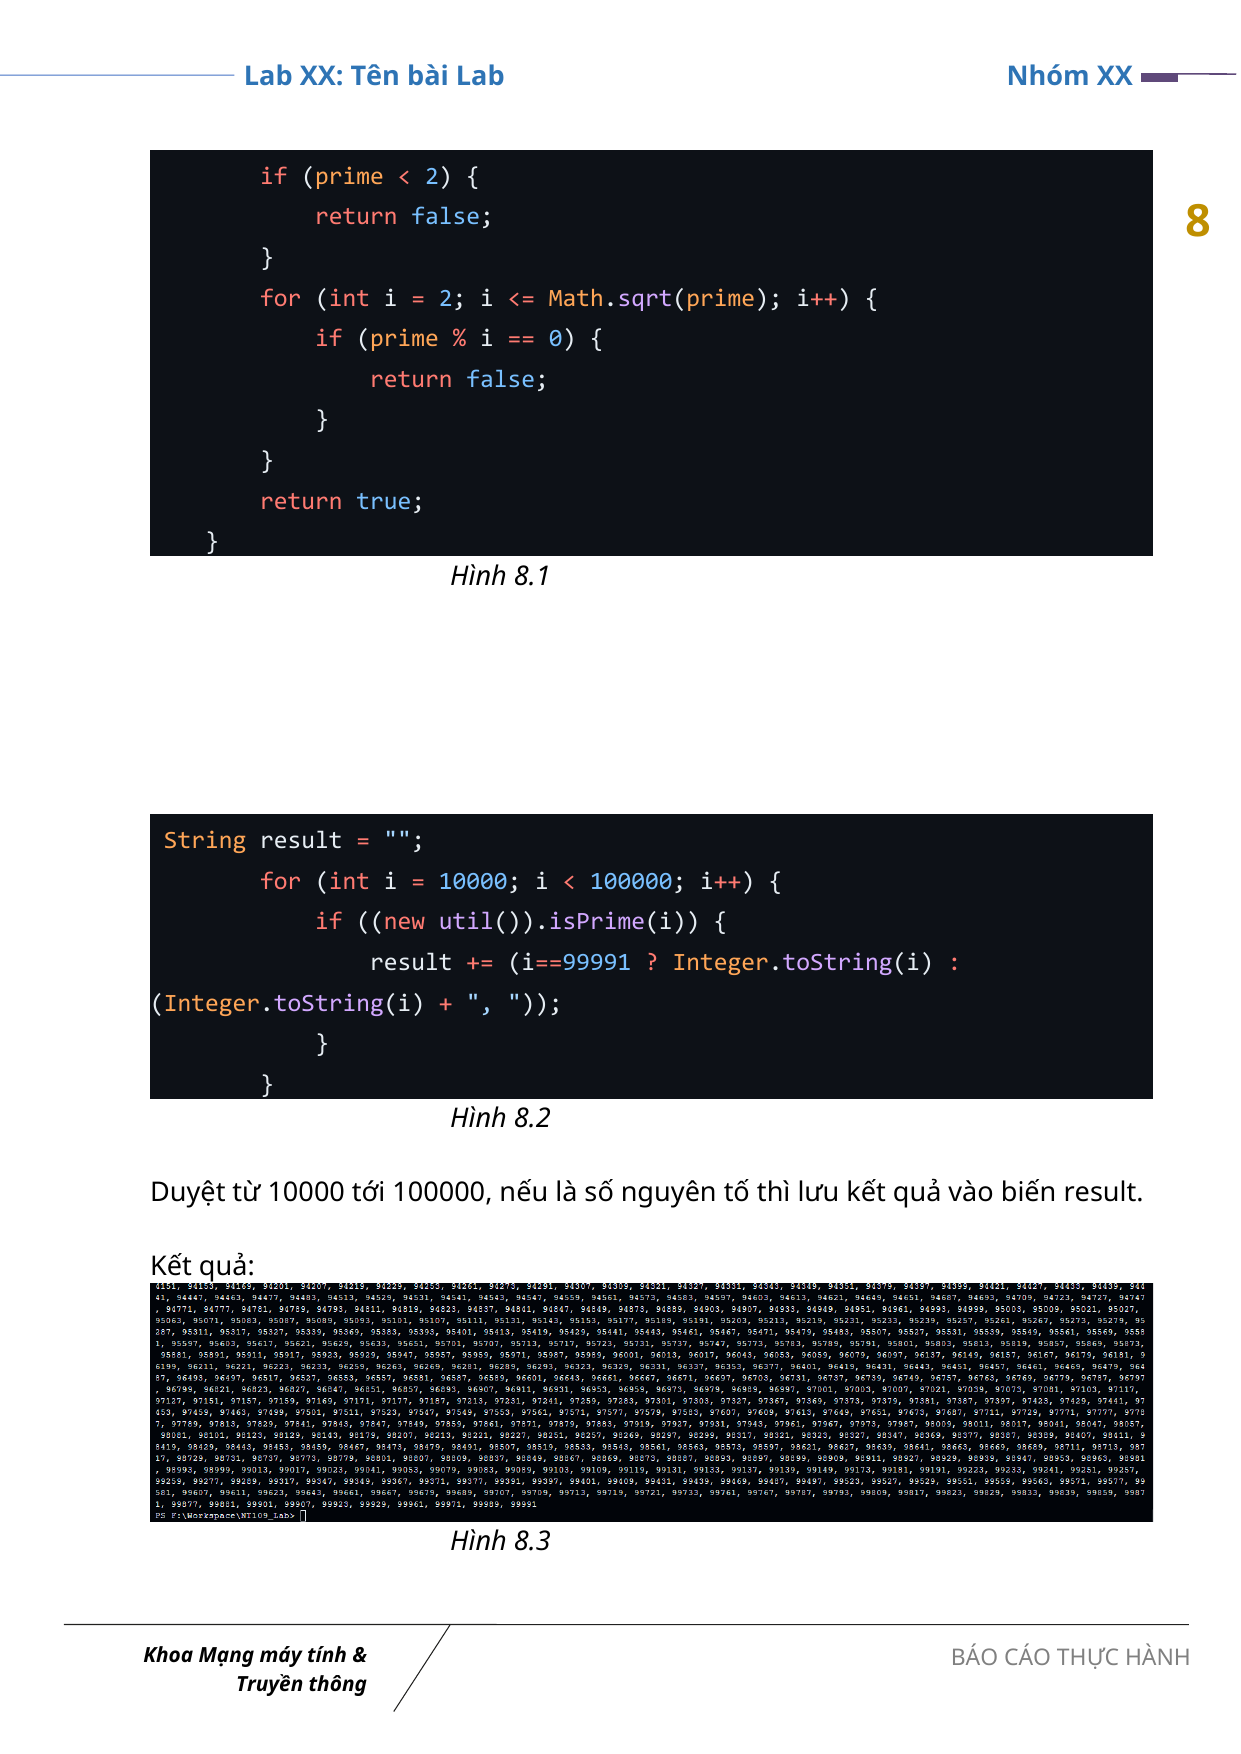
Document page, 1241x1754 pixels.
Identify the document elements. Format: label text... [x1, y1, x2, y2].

text } [150, 1017, 1153, 1058]
text } [150, 1058, 1153, 1099]
text return false; [150, 191, 1153, 231]
text } [150, 394, 1153, 434]
text Duyệt từ 10000 tới 100000, nếu là số nguyên tố thì lưu kết quả vào biến result. [150, 1172, 1153, 1209]
text } [150, 434, 1153, 475]
text result += (i==99991 ? Integer.toString(i) : (Integer.toString(i) + ", ")); [150, 936, 1153, 1017]
text if (prime % i == 0) { [150, 312, 1153, 353]
text return true; [150, 475, 1153, 516]
text for (int i = 2; i <= Math.sqrt(prime); i++) { [150, 272, 1153, 312]
text if (prime < 2) { [150, 150, 1153, 191]
text } [150, 231, 1153, 272]
text String result = ""; [150, 814, 1153, 855]
text Hình 8.1 [150, 556, 1153, 593]
text for (int i = 10000; i < 100000; i++) { [150, 855, 1153, 896]
text if ((new util()).isPrime(i)) { [150, 896, 1153, 936]
text Kết quả: [150, 1246, 1153, 1283]
text Hình 8.3 [150, 1522, 1153, 1558]
picture [150, 1283, 1154, 1522]
text return false; [150, 353, 1153, 394]
text } [150, 516, 1153, 556]
text Hình 8.2 [150, 1099, 1153, 1136]
